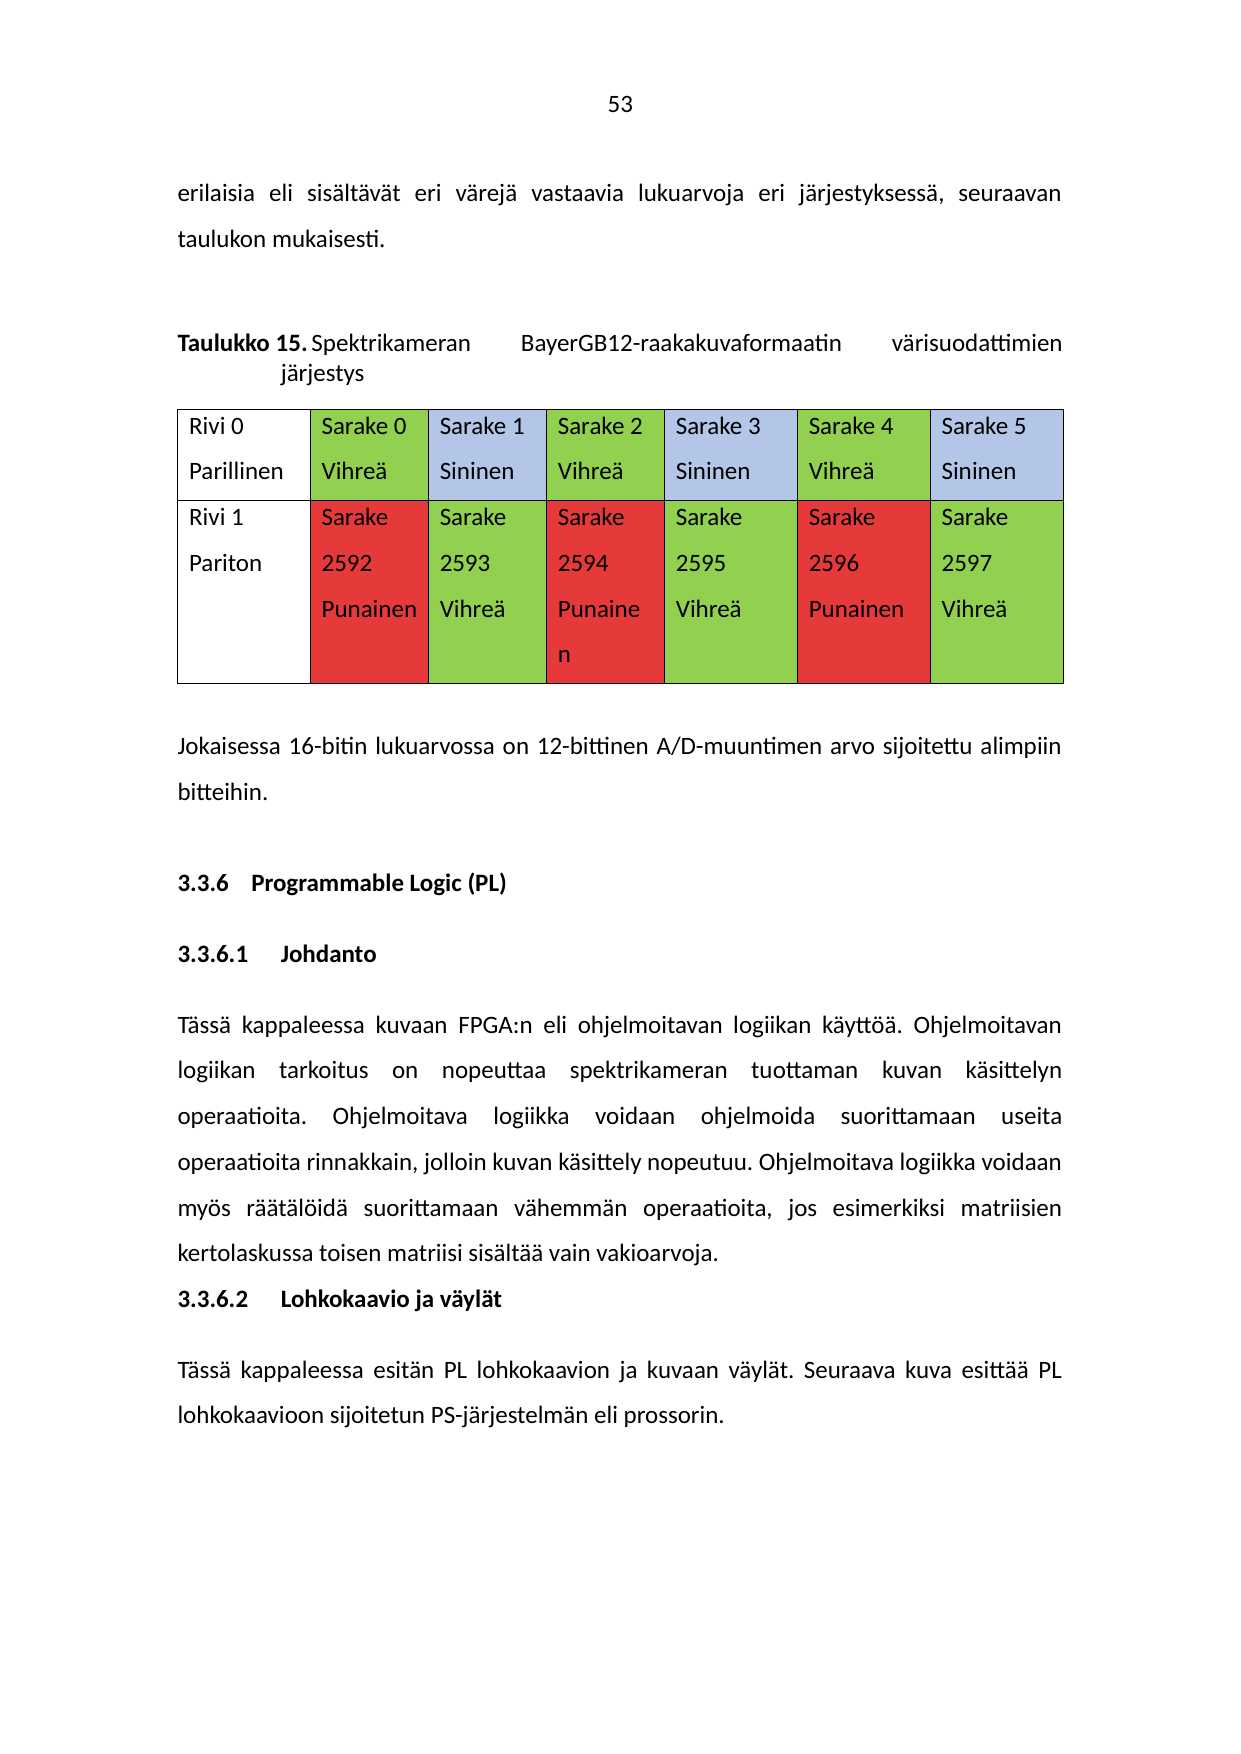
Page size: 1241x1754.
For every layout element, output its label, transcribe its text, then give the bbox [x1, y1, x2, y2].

table_header Sarake 3 Sininen [665, 410, 797, 500]
table_cell Sarake 2592 Punainen [311, 501, 428, 683]
table_cell Rivi 1 Pariton [178, 501, 310, 683]
subtitle Programmable Logic (PL) [177, 867, 1063, 898]
text Tässä kappaleessa kuvaan FPGA:n eli ohjelmoitavan logiikan käyttöä. Ohjelmoitavan logiikan tarkoitus on nopeuttaa spektrikameran tuottaman kuvan käsittelyn operaatioita. Ohjelmoitava logiikka voidaan ohjelmoida suorittamaan useita operaatioita rinnakkain, jolloin kuvan käsittely nopeutuu. Ohjelmoitava logiikka voidaan myös räätälöidä suorittamaan vähemmän operaatioita, jos esimerkiksi matriisien kertolaskussa toisen matriisi sisältää vain vakioarvoja. [177, 1009, 1063, 1268]
text Jokaisessa 16-bitin lukuarvossa on 12-bittinen A/D-muuntimen arvo sijoitettu alimpiin bitteihin. [177, 730, 1063, 806]
table_cell Sarake 2595 Vihreä [665, 501, 797, 683]
subtitle Johdanto [177, 938, 1063, 968]
table_cell Sarake 2593 Vihreä [429, 501, 546, 683]
table_cell Sarake 2597 Vihreä [931, 501, 1063, 683]
table_header Sarake 5 Sininen [931, 410, 1063, 500]
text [177, 177, 1063, 253]
table_header Sarake 4 Vihreä [798, 410, 930, 500]
text Tässä kappaleessa esitän PL lohkokaavion ja kuvaan väylät. Seuraava kuva esittää PL lohkokaavioon sijoitetun PS-järjestelmän eli prossorin. [177, 1354, 1063, 1430]
table_header Sarake 0 Vihreä [311, 410, 428, 500]
table_header Sarake 1 Sininen [429, 410, 546, 500]
text Taulukko 15. Spektrikameran BayerGB12-raakakuvaformaatin värisuodattimien järjestys [177, 327, 1063, 388]
table_header Sarake 2 Vihreä [547, 410, 664, 500]
subtitle Lohkokaavio ja väylät [177, 1283, 1063, 1314]
table_header Rivi 0 Parillinen [178, 410, 310, 500]
table_cell Sarake 2596 Punainen [798, 501, 930, 683]
table_cell Sarake 2594 Punainen [547, 501, 664, 683]
